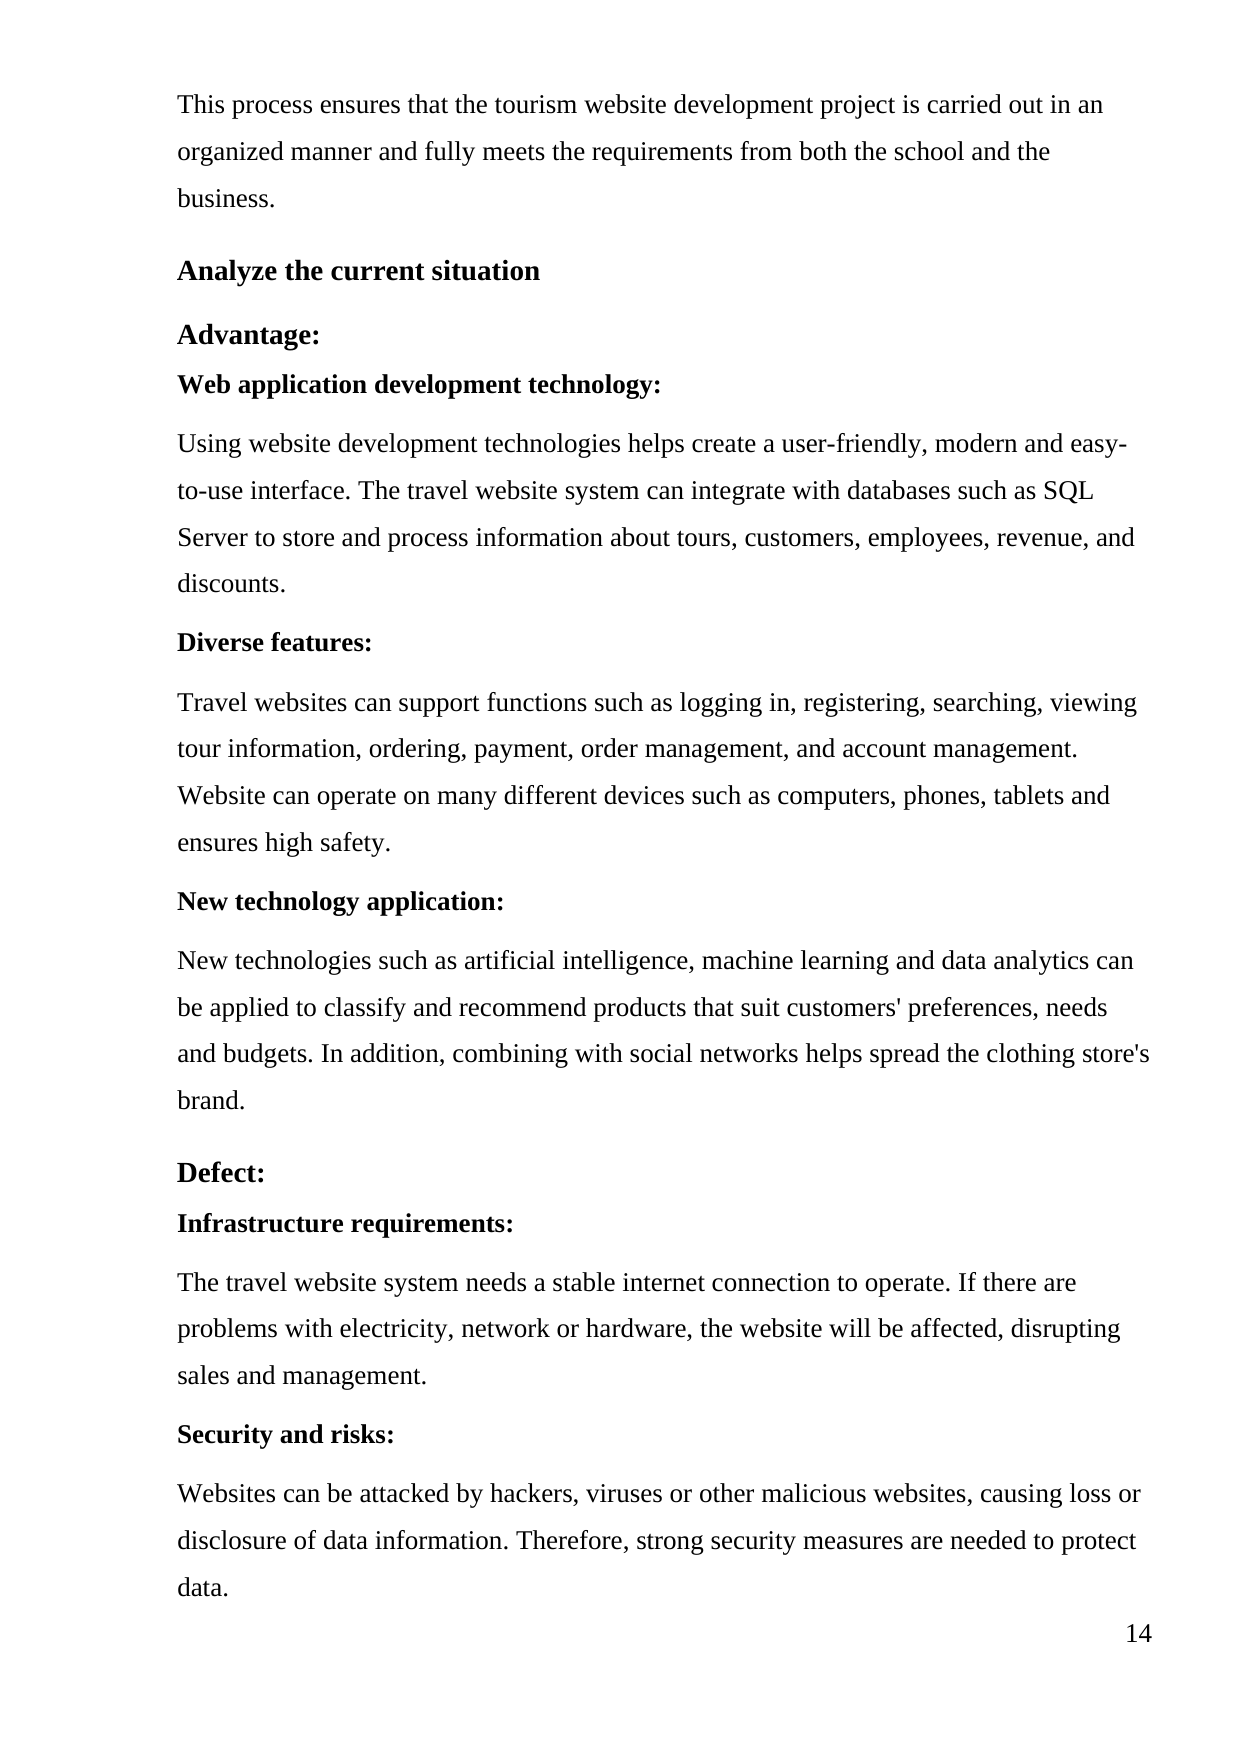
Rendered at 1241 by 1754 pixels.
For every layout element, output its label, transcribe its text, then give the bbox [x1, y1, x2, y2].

text Using website development technologies helps create a user-friendly, modern and easy-to-use interface. The travel website system can integrate with databases such as SQL Server to store and process information about tours, customers, employees, revenue, and discounts. [177, 427, 1152, 598]
text Infrastructure requirements: [177, 1207, 1152, 1238]
subtitle Defect: [177, 1156, 1152, 1189]
text New technologies such as artificial intelligence, machine learning and data analytics can be applied to classify and recommend products that suit customers' preferences, needs and budgets. In addition, combining with social networks helps spread the clothing store's brand. [177, 944, 1152, 1115]
subtitle Analyze the current situation [177, 253, 1152, 287]
text Travel websites can support functions such as logging in, registering, searching, viewing tour information, ordering, payment, order management, and account management. Website can operate on many different devices such as computers, phones, tablets and ensures high safety. [177, 686, 1152, 857]
text Websites can be attacked by hackers, viruses or other malicious websites, causing loss or disclosure of data information. Therefore, strong security measures are needed to protect data. [177, 1477, 1152, 1602]
text This process ensures that the tourism website development project is carried out in an organized manner and fully meets the requirements from both the school and the business. [177, 88, 1152, 213]
subtitle Advantage: [177, 317, 1152, 351]
text Web application development technology: [177, 368, 1152, 399]
text Security and risks: [177, 1418, 1152, 1449]
text The travel website system needs a stable internet connection to operate. If there are problems with electricity, network or hardware, the website will be affected, disrupting sales and management. [177, 1266, 1152, 1390]
text Diverse features: [177, 626, 1152, 658]
text New technology application: [177, 885, 1152, 916]
